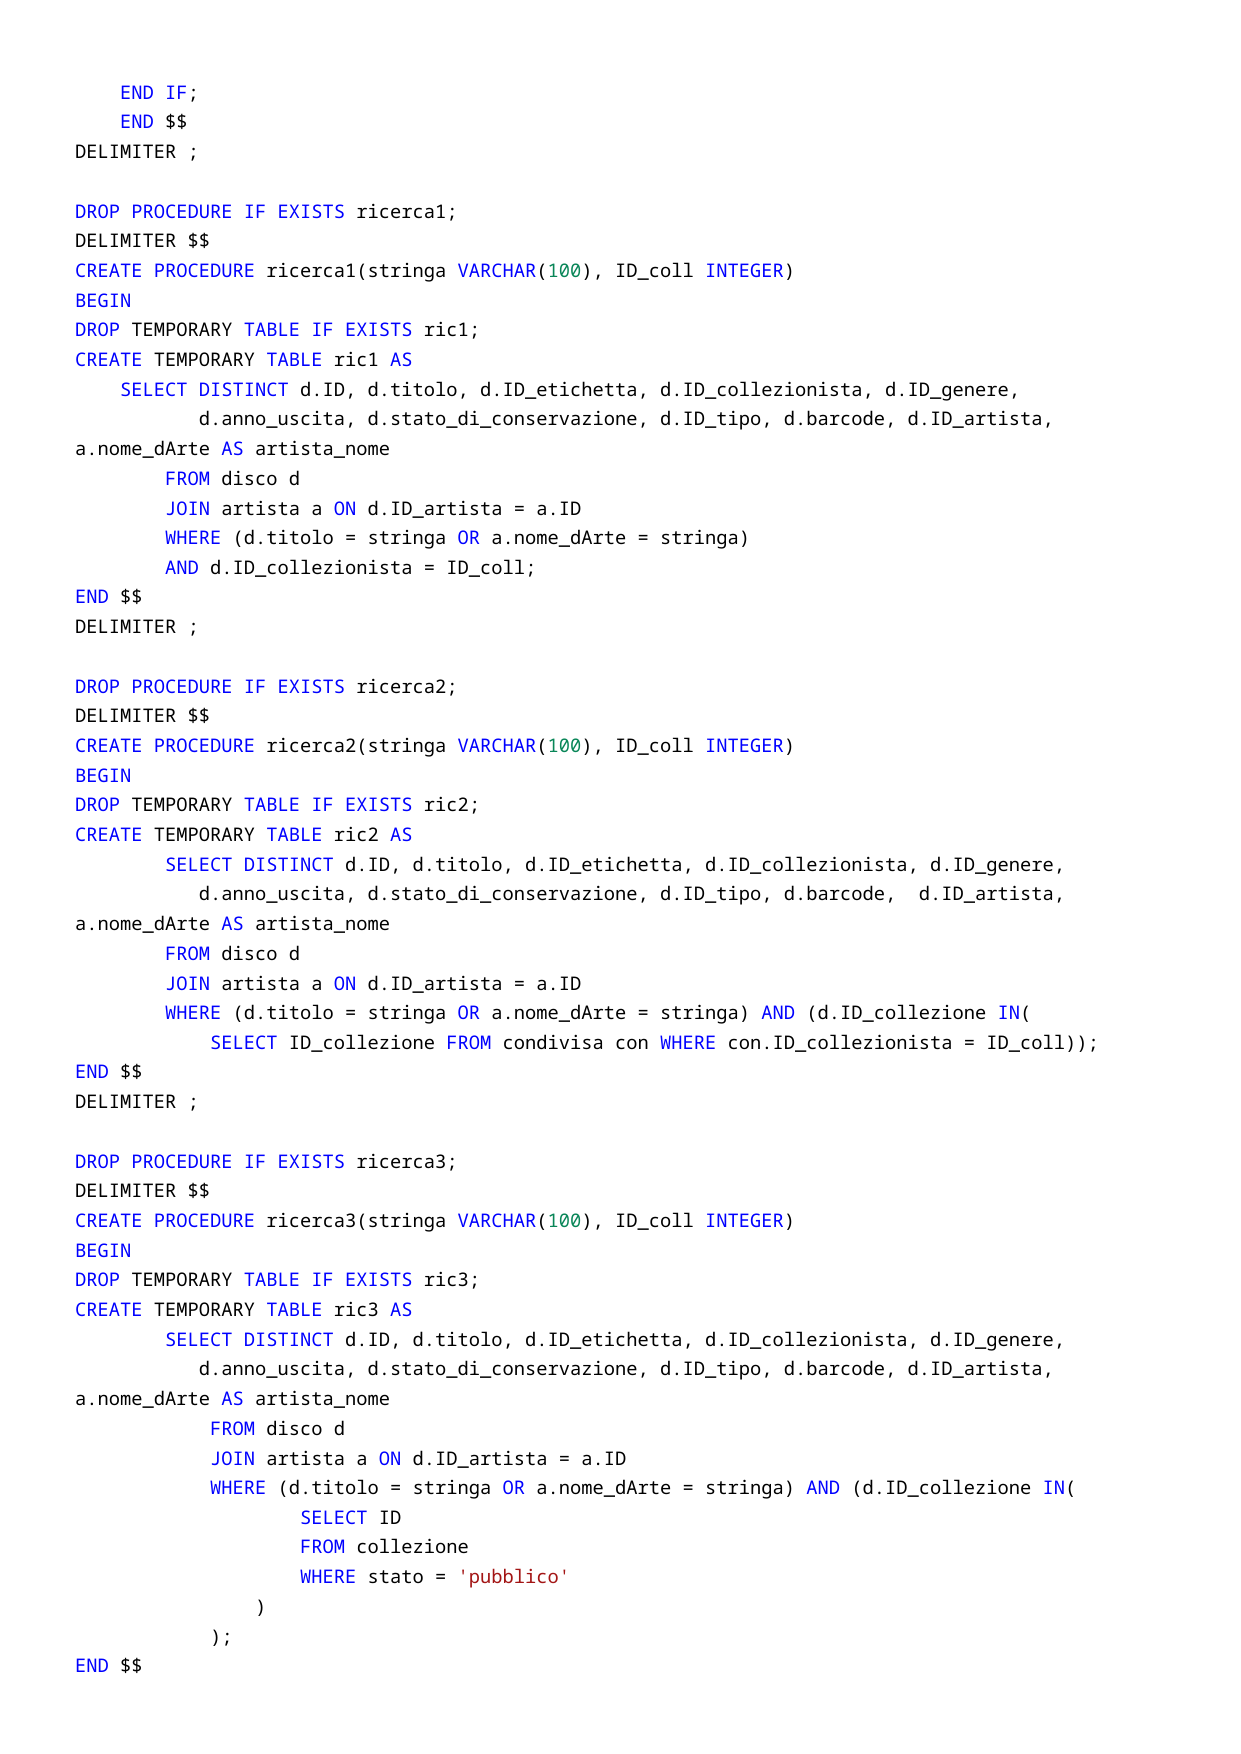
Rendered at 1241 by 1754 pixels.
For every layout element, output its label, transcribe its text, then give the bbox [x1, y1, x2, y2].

text AND d.ID_collezionista = ID_coll; [75, 550, 1165, 580]
text SELECT DISTINCT d.ID, d.titolo, d.ID_etichetta, d.ID_collezionista, d.ID_genere, [75, 1322, 1165, 1352]
text END $$ [75, 1648, 1165, 1678]
text CREATE PROCEDURE ricerca1(stringa VARCHAR(100), ID_coll INTEGER) [75, 253, 1165, 283]
text JOIN artista a ON d.ID_artista = a.ID [75, 1441, 1165, 1470]
text FROM disco d [75, 1411, 1165, 1441]
text BEGIN [75, 758, 1165, 787]
text DELIMITER ; [75, 1084, 1165, 1114]
text DROP TEMPORARY TABLE IF EXISTS ric1; [75, 312, 1165, 342]
text WHERE (d.titolo = stringa OR a.nome_dArte = stringa) AND (d.ID_collezione IN( [75, 995, 1165, 1025]
text DELIMITER ; [75, 134, 1165, 164]
text DROP PROCEDURE IF EXISTS ricerca2; [75, 669, 1165, 698]
text CREATE PROCEDURE ricerca2(stringa VARCHAR(100), ID_coll INTEGER) [75, 728, 1165, 758]
text DELIMITER ; [75, 609, 1165, 639]
text d.anno_uscita, d.stato_di_conservazione, d.ID_tipo, d.barcode, d.ID_artista, a.nome_dArte AS artista_nome [75, 402, 1165, 461]
text DELIMITER $$ [75, 1173, 1165, 1203]
text CREATE TEMPORARY TABLE ric2 AS [75, 817, 1165, 847]
text END $$ [75, 1055, 1165, 1084]
text DROP PROCEDURE IF EXISTS ricerca1; [75, 194, 1165, 223]
text JOIN artista a ON d.ID_artista = a.ID [75, 491, 1165, 520]
text SELECT DISTINCT d.ID, d.titolo, d.ID_etichetta, d.ID_collezionista, d.ID_genere, [75, 372, 1165, 402]
text DROP TEMPORARY TABLE IF EXISTS ric3; [75, 1262, 1165, 1292]
text END $$ [75, 580, 1165, 609]
text END IF; [75, 75, 1165, 105]
text DROP TEMPORARY TABLE IF EXISTS ric2; [75, 787, 1165, 817]
text d.anno_uscita, d.stato_di_conservazione, d.ID_tipo, d.barcode, d.ID_artista, a.nome_dArte AS artista_nome [75, 877, 1165, 936]
text CREATE TEMPORARY TABLE ric3 AS [75, 1292, 1165, 1322]
text ); [75, 1619, 1165, 1648]
text FROM collezione [75, 1530, 1165, 1559]
text ) [75, 1589, 1165, 1619]
text SELECT ID_collezione FROM condivisa con WHERE con.ID_collezionista = ID_coll)); [75, 1025, 1165, 1055]
text FROM disco d [75, 936, 1165, 966]
text BEGIN [75, 283, 1165, 312]
text DROP PROCEDURE IF EXISTS ricerca3; [75, 1144, 1165, 1173]
text SELECT ID [75, 1500, 1165, 1530]
text BEGIN [75, 1233, 1165, 1262]
text d.anno_uscita, d.stato_di_conservazione, d.ID_tipo, d.barcode, d.ID_artista, a.nome_dArte AS artista_nome [75, 1352, 1165, 1411]
text SELECT DISTINCT d.ID, d.titolo, d.ID_etichetta, d.ID_collezionista, d.ID_genere, [75, 847, 1165, 877]
text WHERE (d.titolo = stringa OR a.nome_dArte = stringa) [75, 520, 1165, 550]
text FROM disco d [75, 461, 1165, 491]
text WHERE stato = 'pubblico' [75, 1559, 1165, 1589]
text WHERE (d.titolo = stringa OR a.nome_dArte = stringa) AND (d.ID_collezione IN( [75, 1470, 1165, 1500]
text CREATE PROCEDURE ricerca3(stringa VARCHAR(100), ID_coll INTEGER) [75, 1203, 1165, 1233]
text DELIMITER $$ [75, 698, 1165, 728]
text DELIMITER $$ [75, 223, 1165, 253]
text JOIN artista a ON d.ID_artista = a.ID [75, 966, 1165, 995]
text END $$ [75, 105, 1165, 134]
text CREATE TEMPORARY TABLE ric1 AS [75, 342, 1165, 372]
